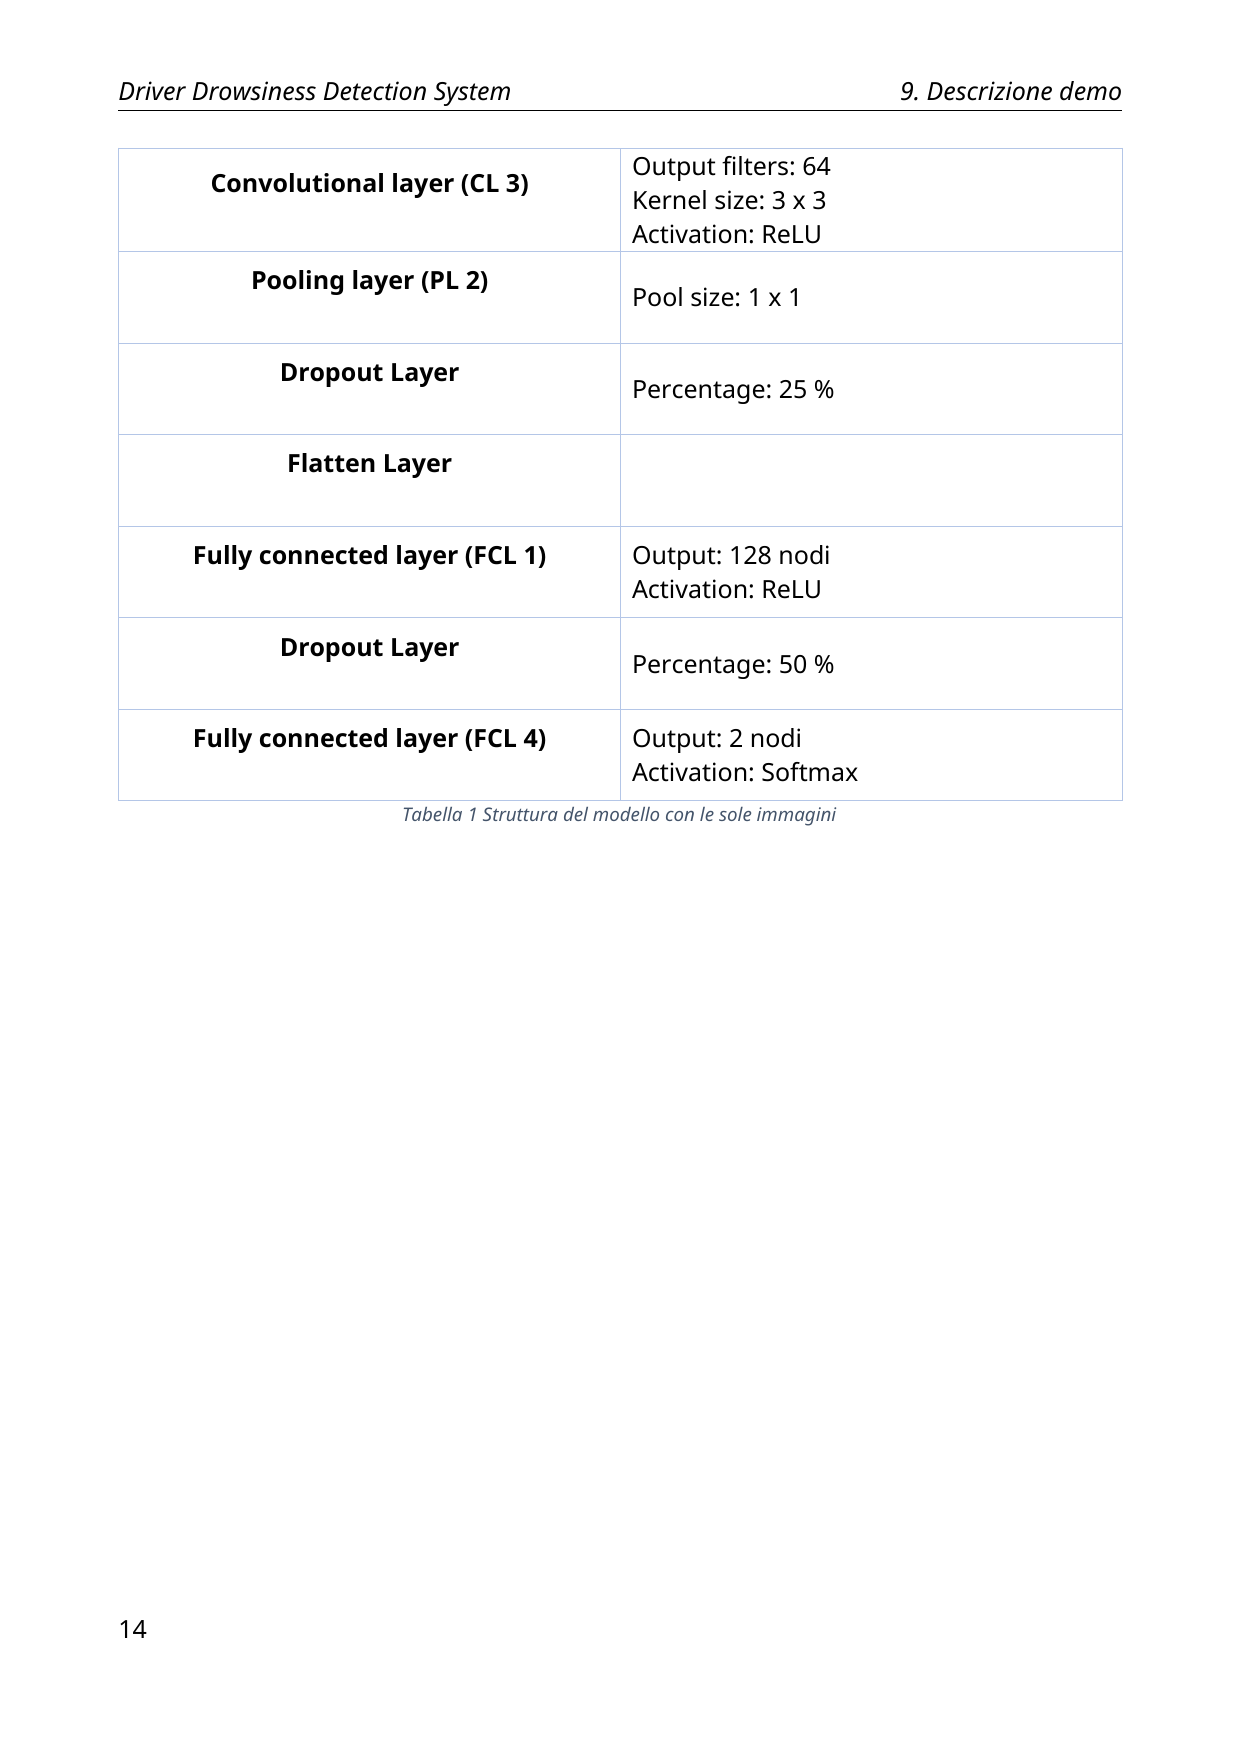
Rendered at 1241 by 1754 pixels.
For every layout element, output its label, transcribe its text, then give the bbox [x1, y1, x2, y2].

table_cell Fully connected layer (FCL 1) [119, 527, 620, 617]
table_cell Dropout Layer [119, 344, 620, 434]
table_cell Convolutional layer (CL 3) [119, 149, 620, 251]
table_cell Fully connected layer (FCL 4) [119, 710, 620, 800]
table_cell Dropout Layer [119, 618, 620, 709]
table_cell Percentage: 50 % [621, 618, 1122, 709]
table_cell Pool size: 1 x 1 [621, 252, 1122, 342]
table_cell Pooling layer (PL 2) [119, 252, 620, 342]
table_cell Percentage: 25 % [621, 344, 1122, 434]
table_cell Output filters: 64 Kernel size: 3 x 3 Activation: ReLU [621, 149, 1122, 251]
table_cell Flatten Layer [119, 435, 620, 526]
table_cell Output: 2 nodi Activation: Softmax [621, 710, 1122, 800]
table_cell Output: 128 nodi Activation: ReLU [621, 527, 1122, 617]
table_cell [621, 435, 1122, 526]
